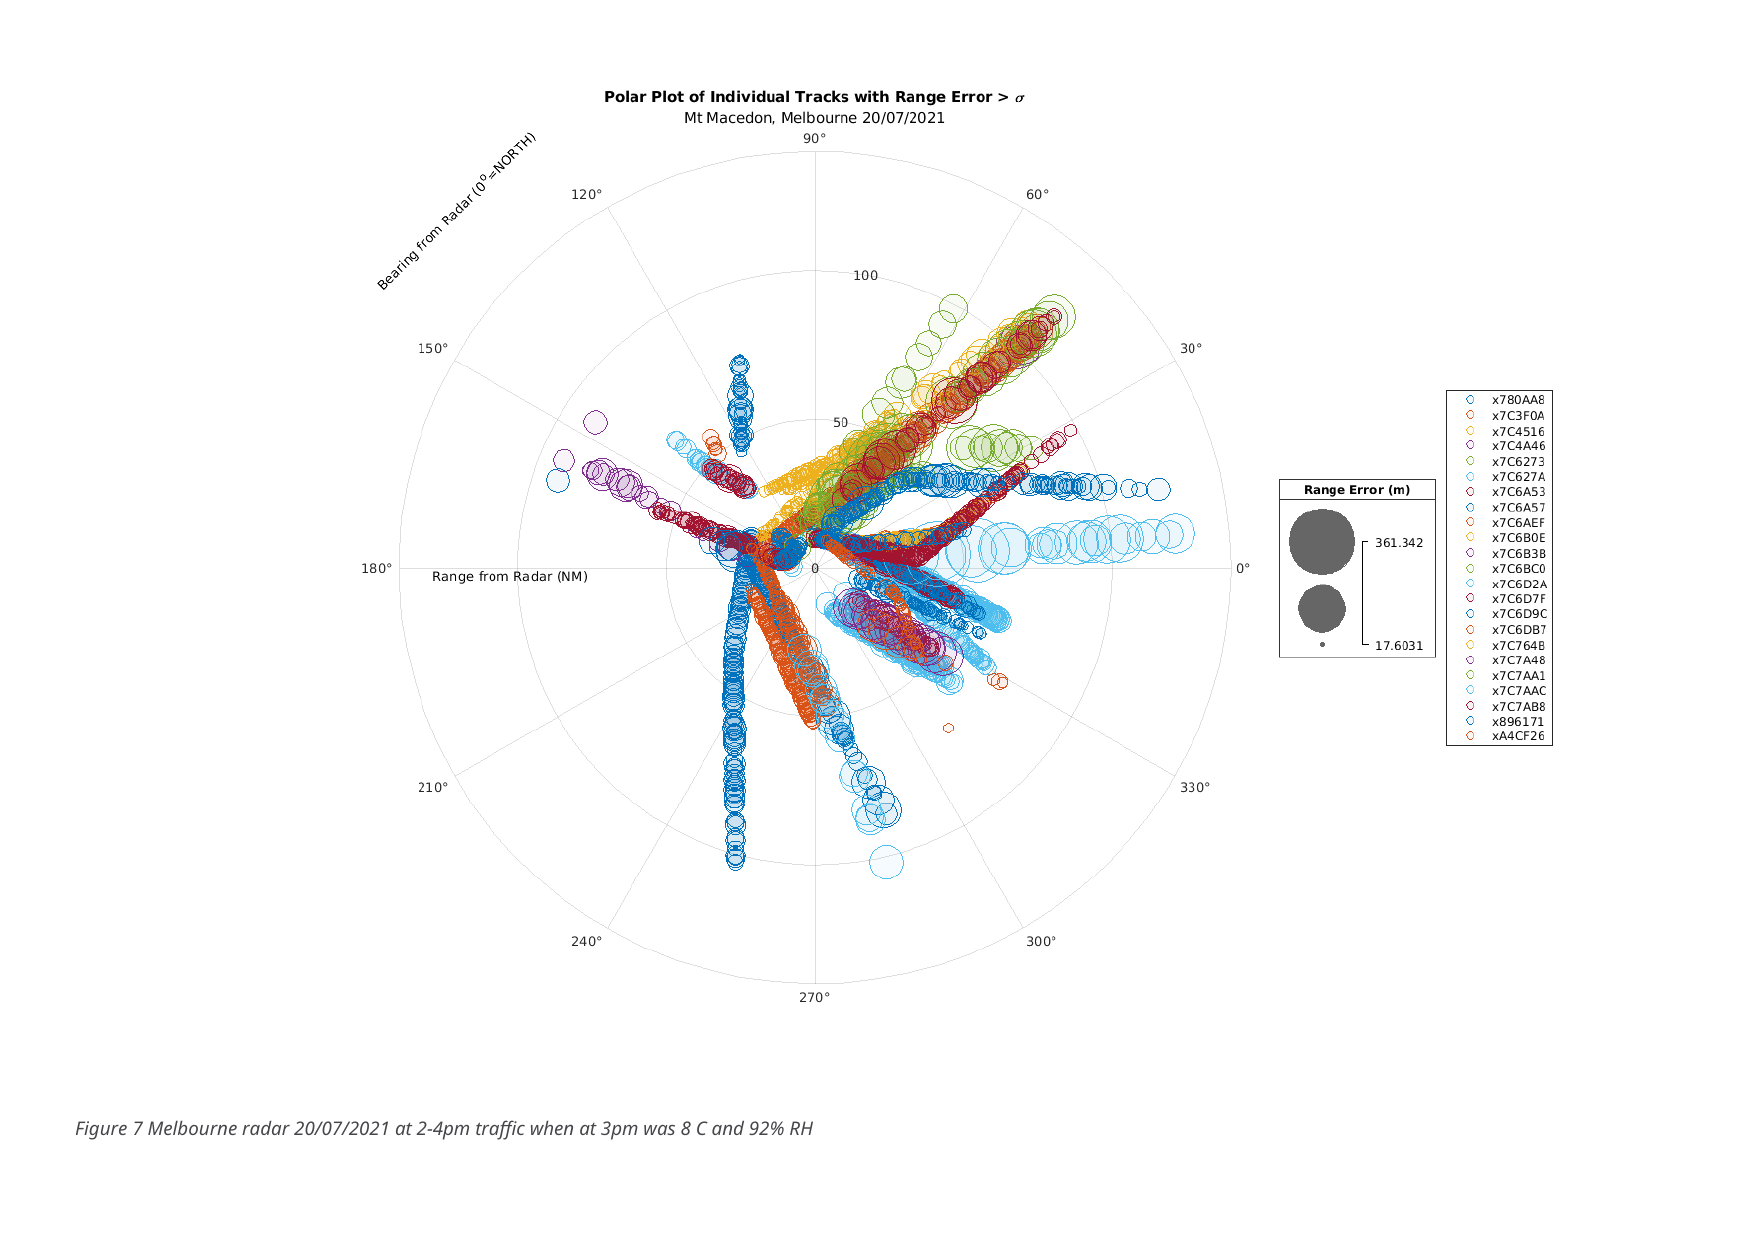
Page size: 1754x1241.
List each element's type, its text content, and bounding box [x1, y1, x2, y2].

picture [1, 75, 1754, 1096]
